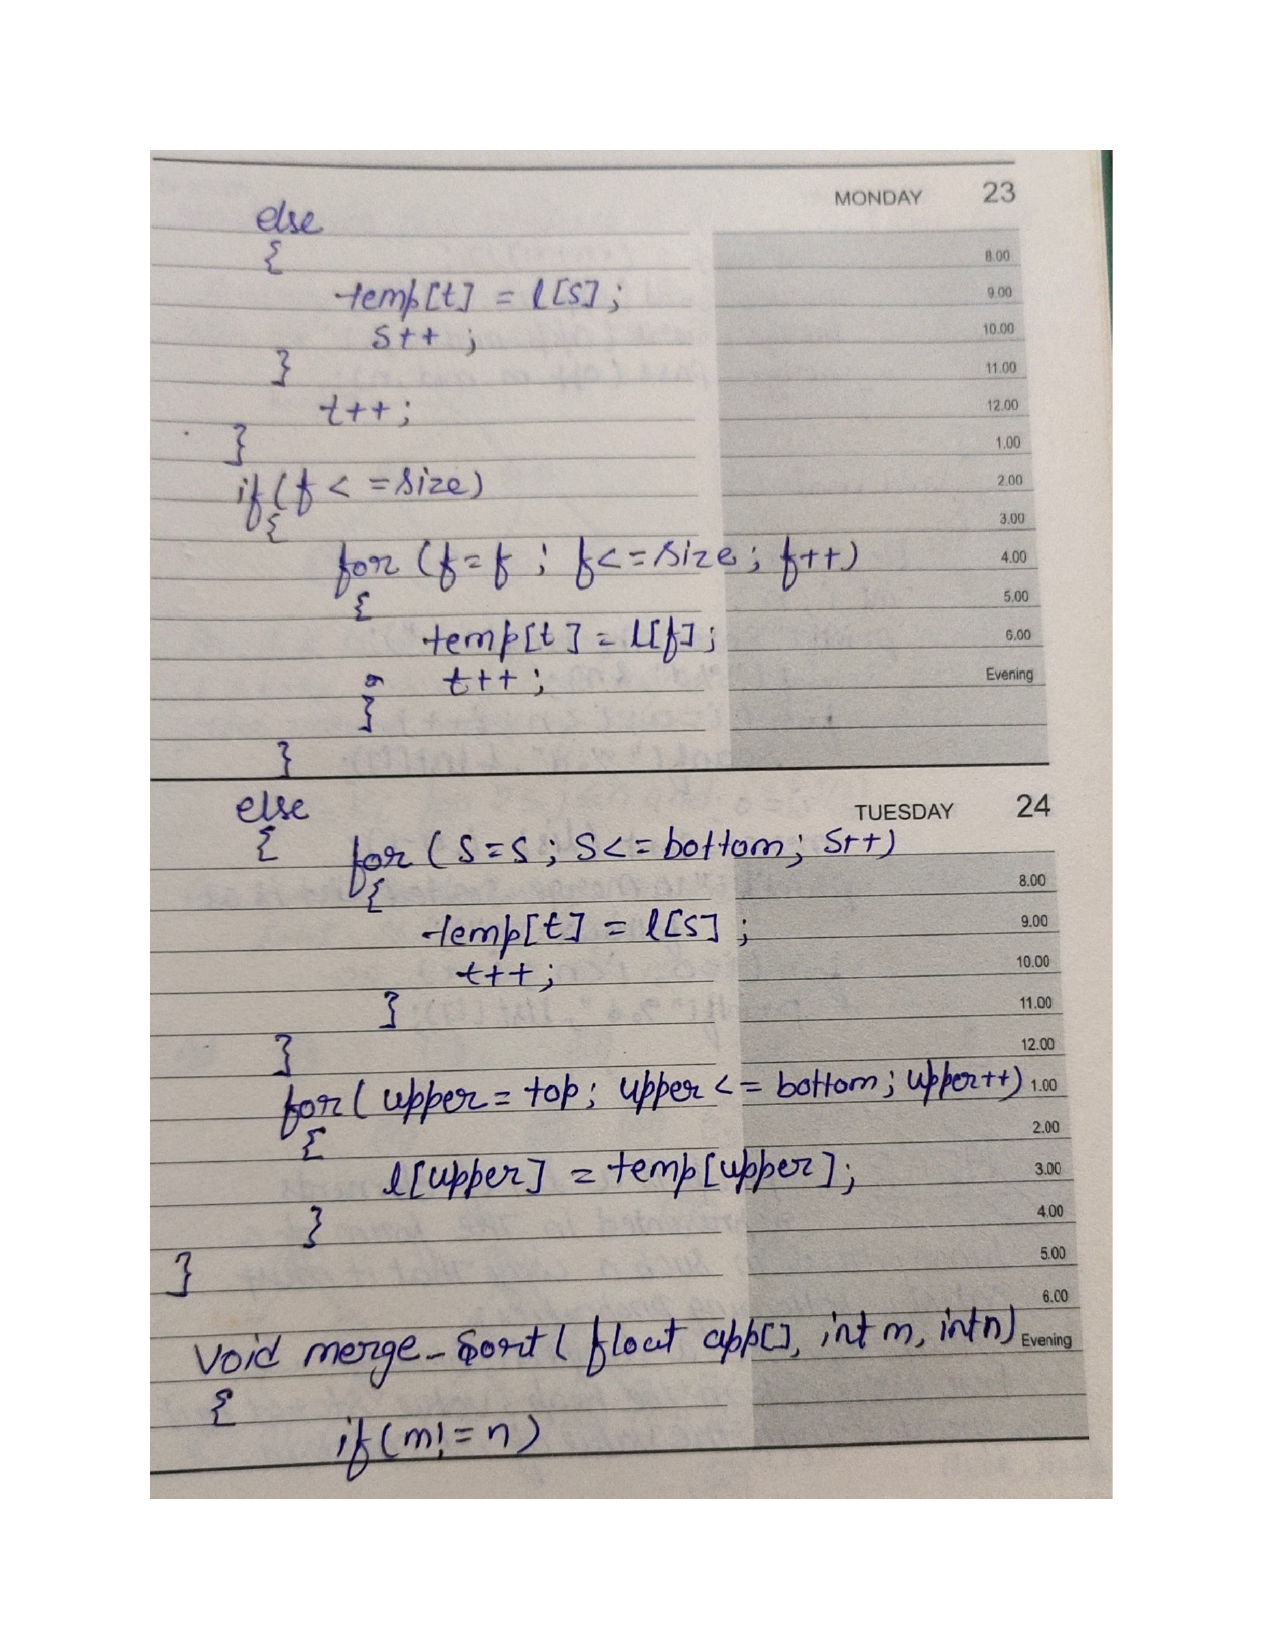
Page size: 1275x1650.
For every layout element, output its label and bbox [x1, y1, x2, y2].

picture [150, 150, 1113, 1499]
